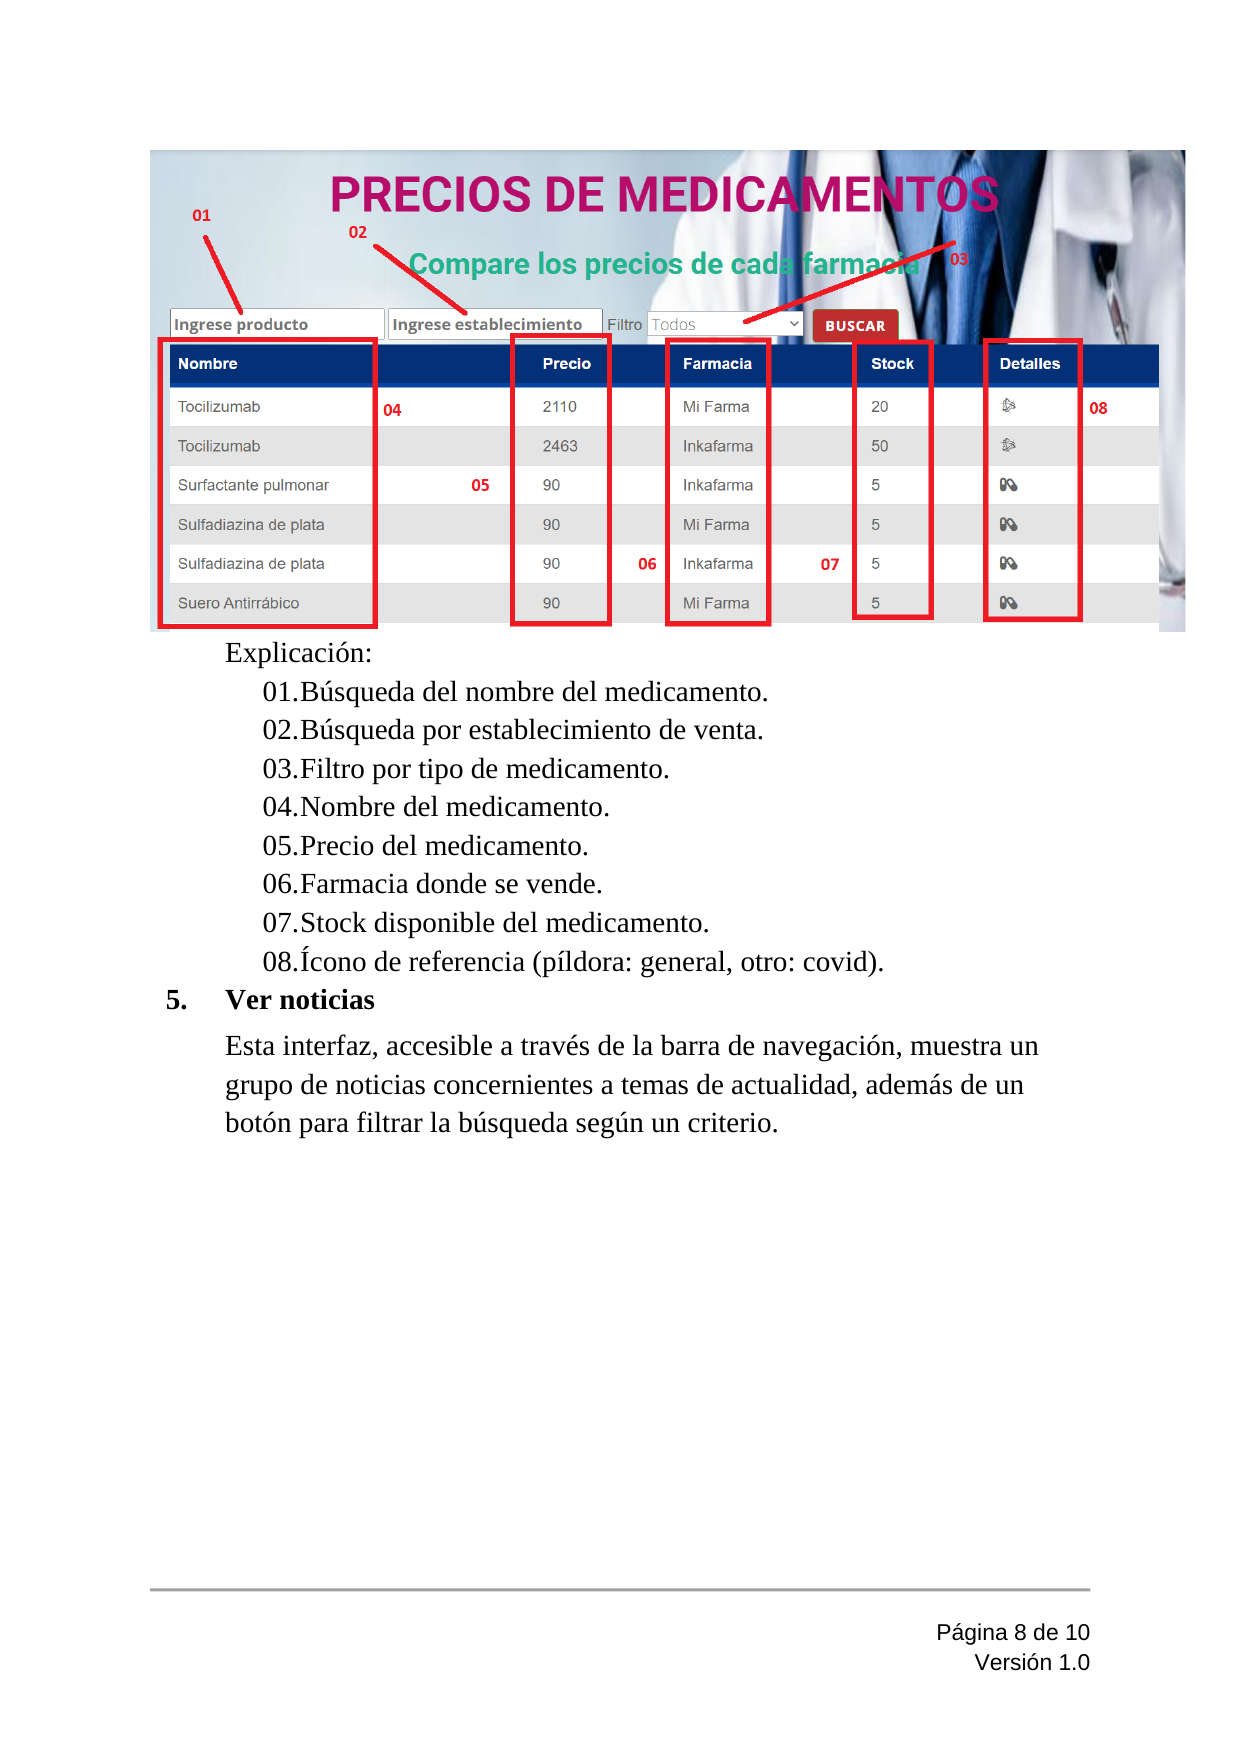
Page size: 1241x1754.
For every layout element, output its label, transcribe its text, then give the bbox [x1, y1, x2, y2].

picture [150, 150, 1186, 632]
list Precio del medicamento. [262, 828, 1090, 862]
list Stock disponible del medicamento. [262, 905, 1090, 939]
list Búsqueda del nombre del medicamento. [262, 674, 1090, 707]
text Esta interfaz, accesible a través de la barra de navegación, muestra un grupo de noticias concernientes a temas de actualidad, además de un botón para filtrar la búsqueda según un criterio. [225, 1028, 1090, 1139]
list Filtro por tipo de medicamento. [262, 751, 1090, 784]
list Nombre del medicamento. [262, 789, 1090, 823]
list Ícono de referencia (píldora: general, otro: covid). [262, 944, 1090, 977]
text Explicación: [225, 635, 1090, 669]
list Farmacia donde se vende. [262, 867, 1090, 900]
subtitle Ver noticias [187, 982, 1090, 1016]
list Búsqueda por establecimiento de venta. [262, 712, 1090, 746]
